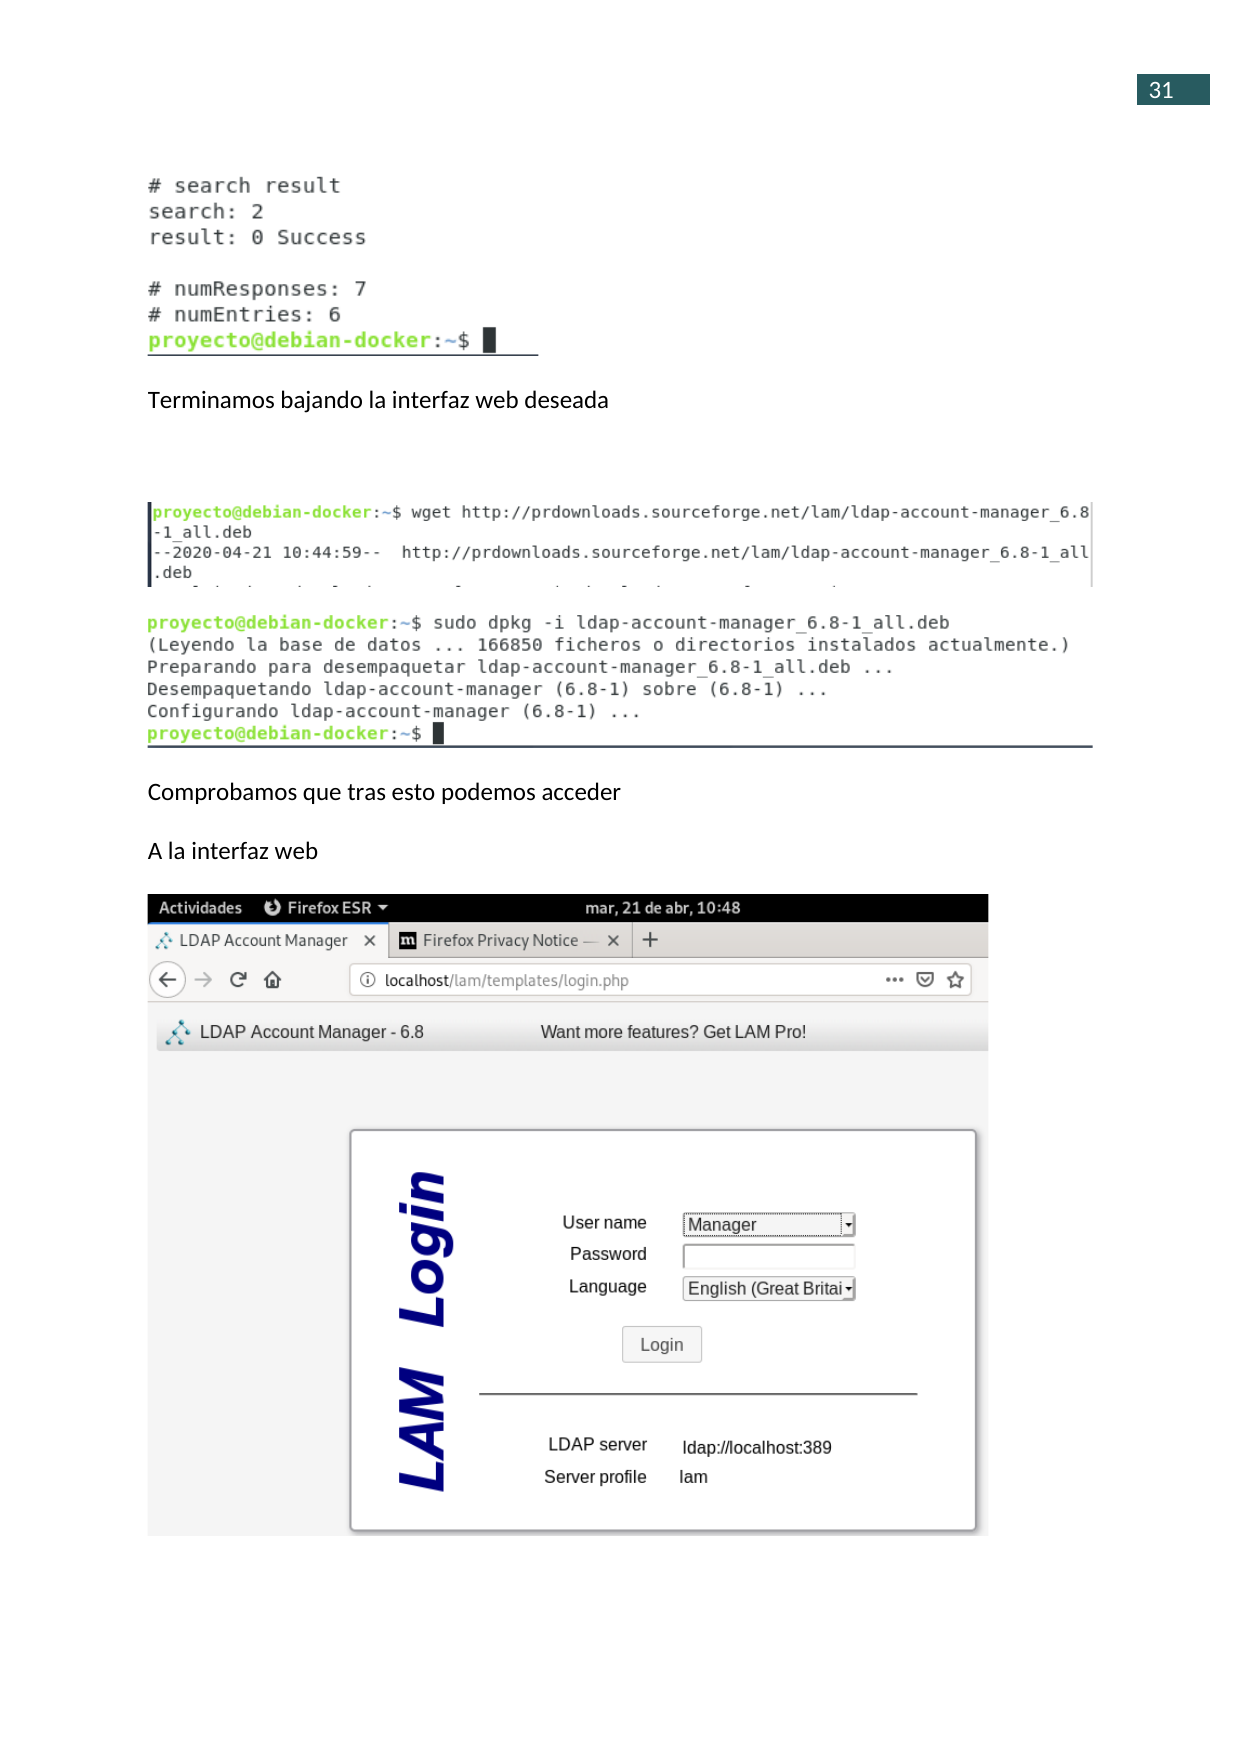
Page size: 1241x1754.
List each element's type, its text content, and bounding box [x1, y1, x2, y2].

text Comprobamos que tras esto podemos acceder [148, 776, 1092, 807]
picture [147, 894, 989, 1536]
picture [147, 160, 539, 356]
text A la interfaz web [148, 835, 1092, 866]
picture [147, 502, 1093, 587]
text Terminamos bajando la interfaz web deseada [148, 384, 1092, 415]
picture [147, 614, 1093, 748]
